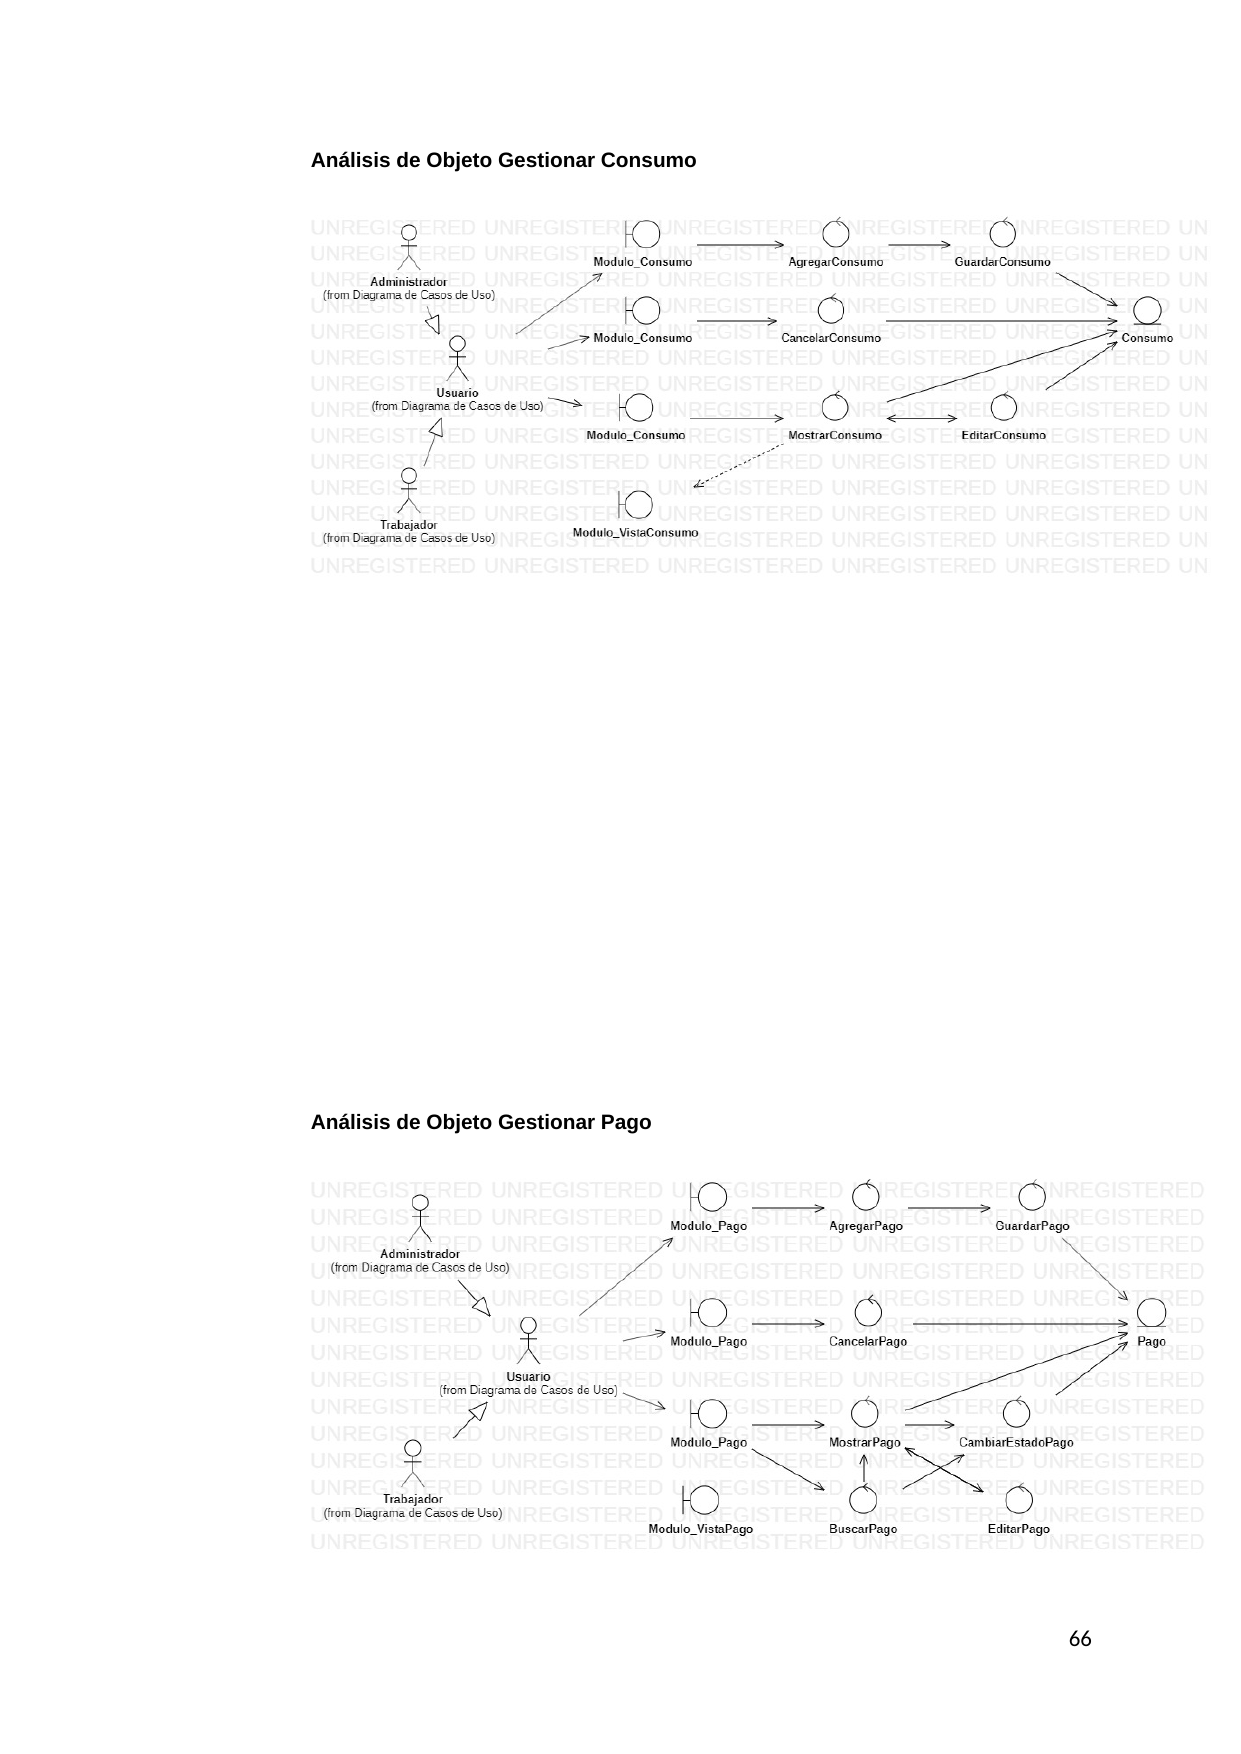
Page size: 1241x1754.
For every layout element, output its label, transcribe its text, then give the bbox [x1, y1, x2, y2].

picture [310, 1170, 1211, 1576]
text Análisis de Objeto Gestionar Pago [311, 1109, 1092, 1133]
text Análisis de Objeto Gestionar Consumo [311, 148, 1092, 172]
picture [310, 208, 1211, 583]
